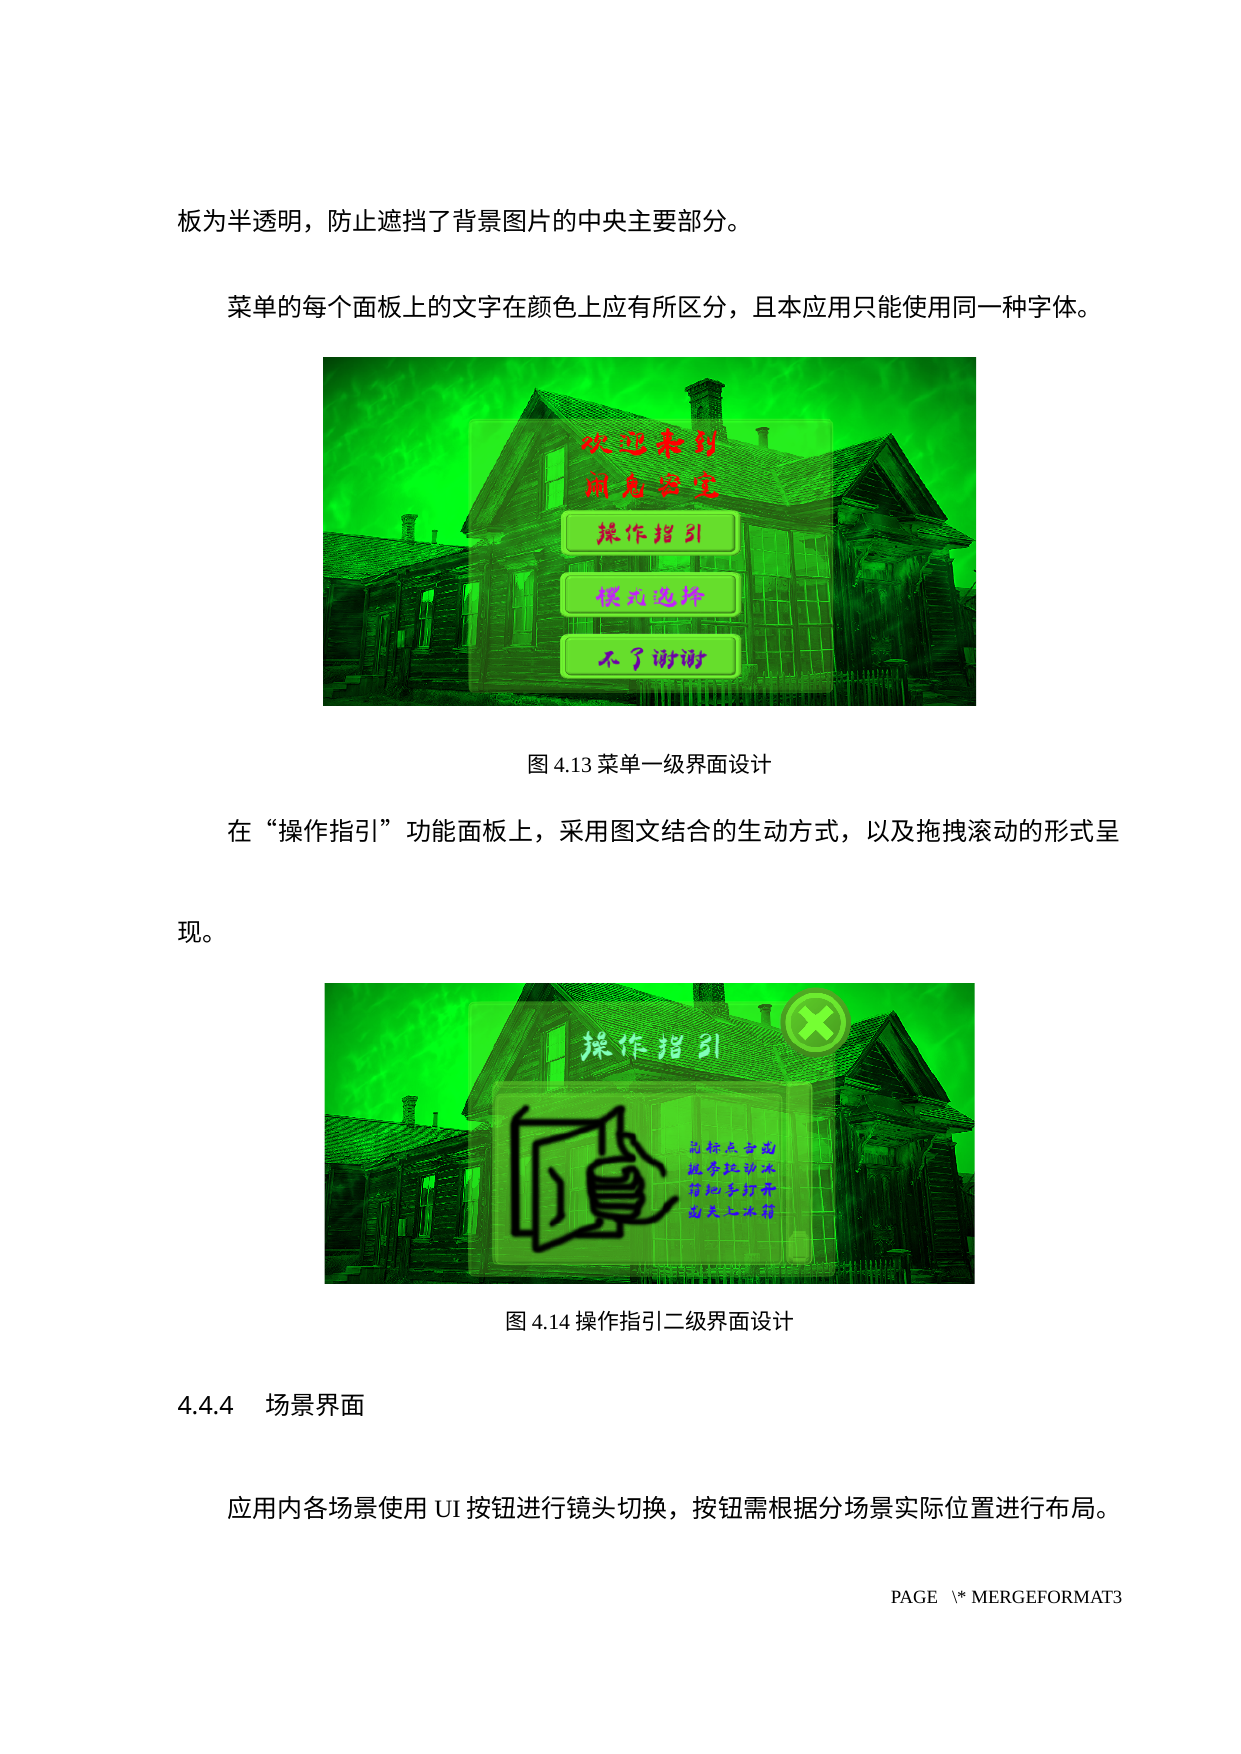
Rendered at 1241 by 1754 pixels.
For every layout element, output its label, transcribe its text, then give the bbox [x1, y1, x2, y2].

text 菜单的每个面板上的文字在颜色上应有所区分，且本应用只能使用同一种字体。 [177, 271, 1122, 339]
text 在“操作指引”功能面板上，采用图文结合的生动方式，以及拖拽滚动的形式呈现。 [177, 795, 1122, 965]
picture [323, 357, 977, 706]
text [177, 1473, 1122, 1541]
subtitle 场景界面 [177, 1370, 1122, 1438]
picture [324, 983, 975, 1284]
text 图4.13 菜单一级界面设计 [177, 745, 1122, 779]
text 图4.14 操作指引二级界面设计 [177, 1303, 1122, 1337]
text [177, 185, 1122, 253]
